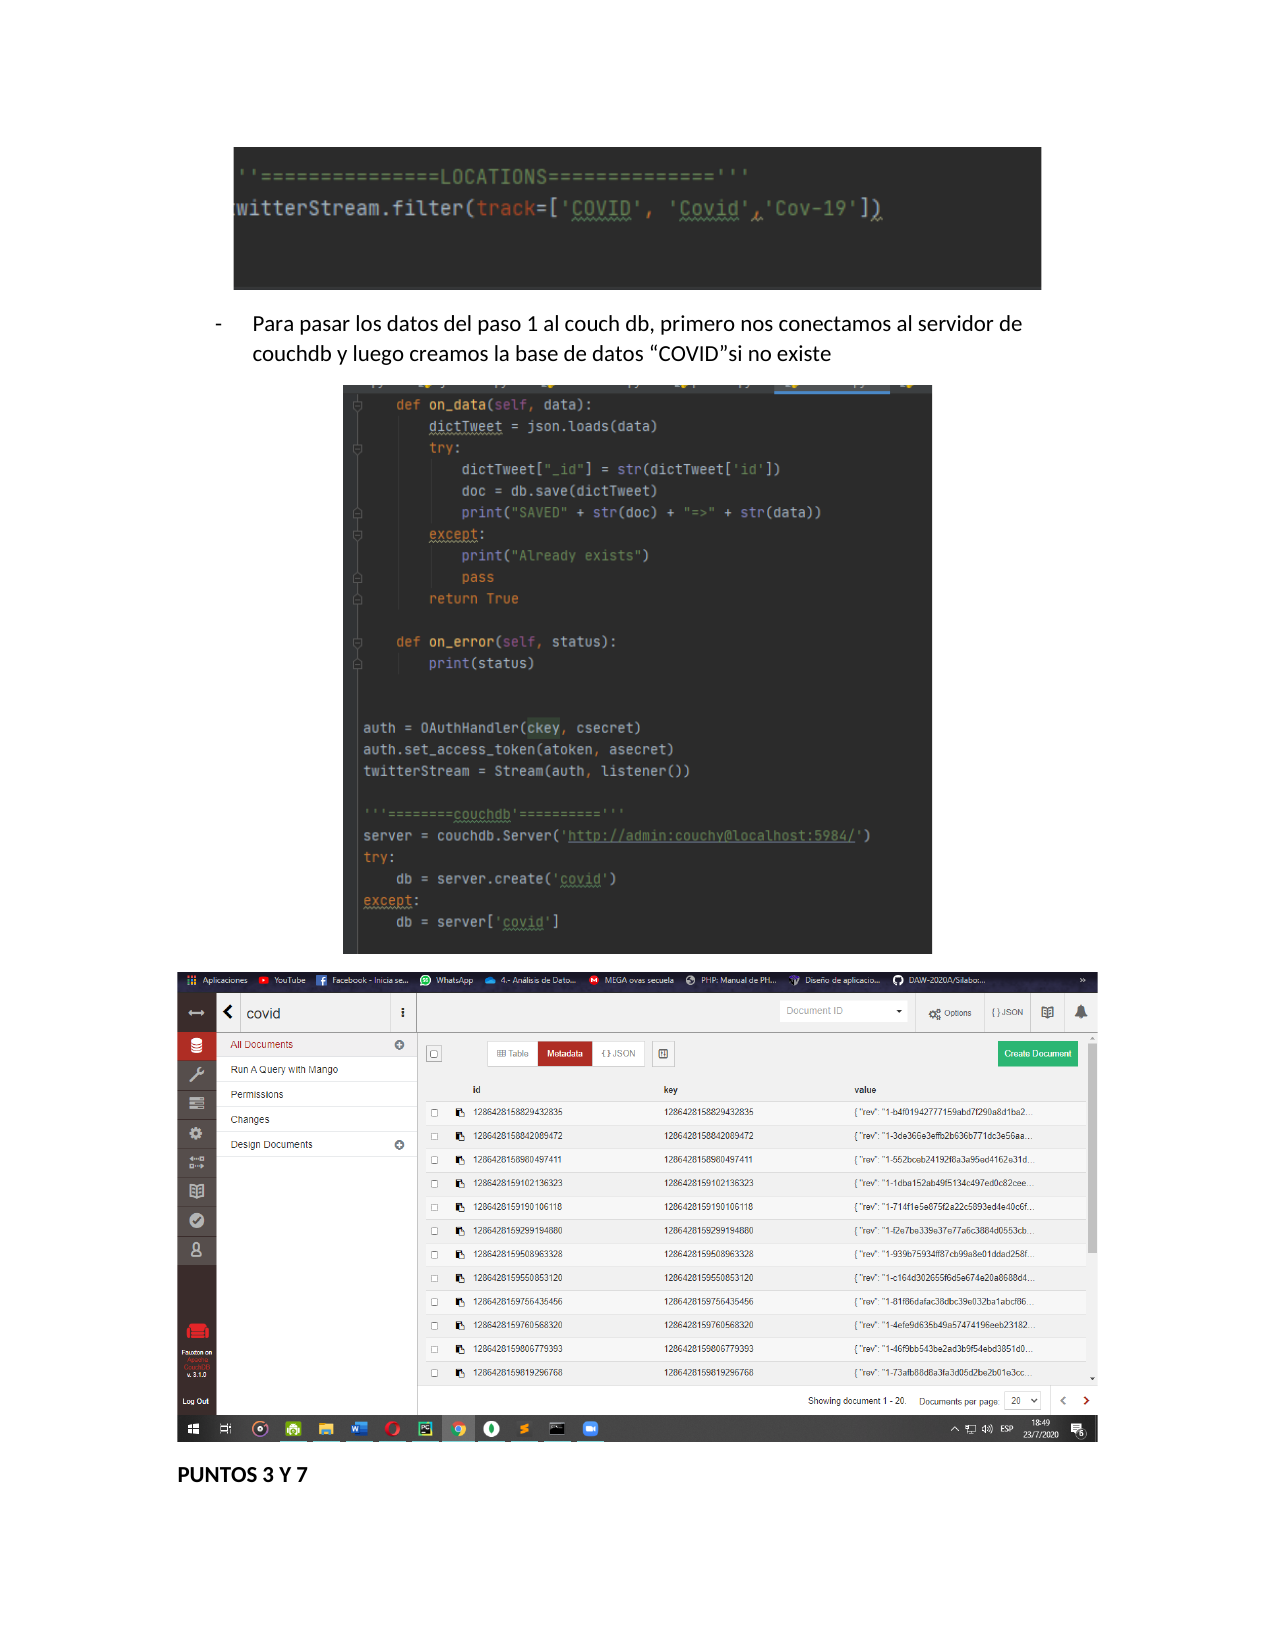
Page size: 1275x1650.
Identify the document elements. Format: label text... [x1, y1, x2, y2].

picture [177, 972, 1098, 1442]
picture [233, 147, 1042, 290]
picture [343, 385, 933, 954]
list Para pasar los datos del paso 1 al couch db, primero nos conectamos al servidor de couchdb y luego creamos la base de datos “COVID”si no existe [215, 309, 1098, 367]
text PUNTOS 3 Y 7 [177, 1460, 1098, 1488]
